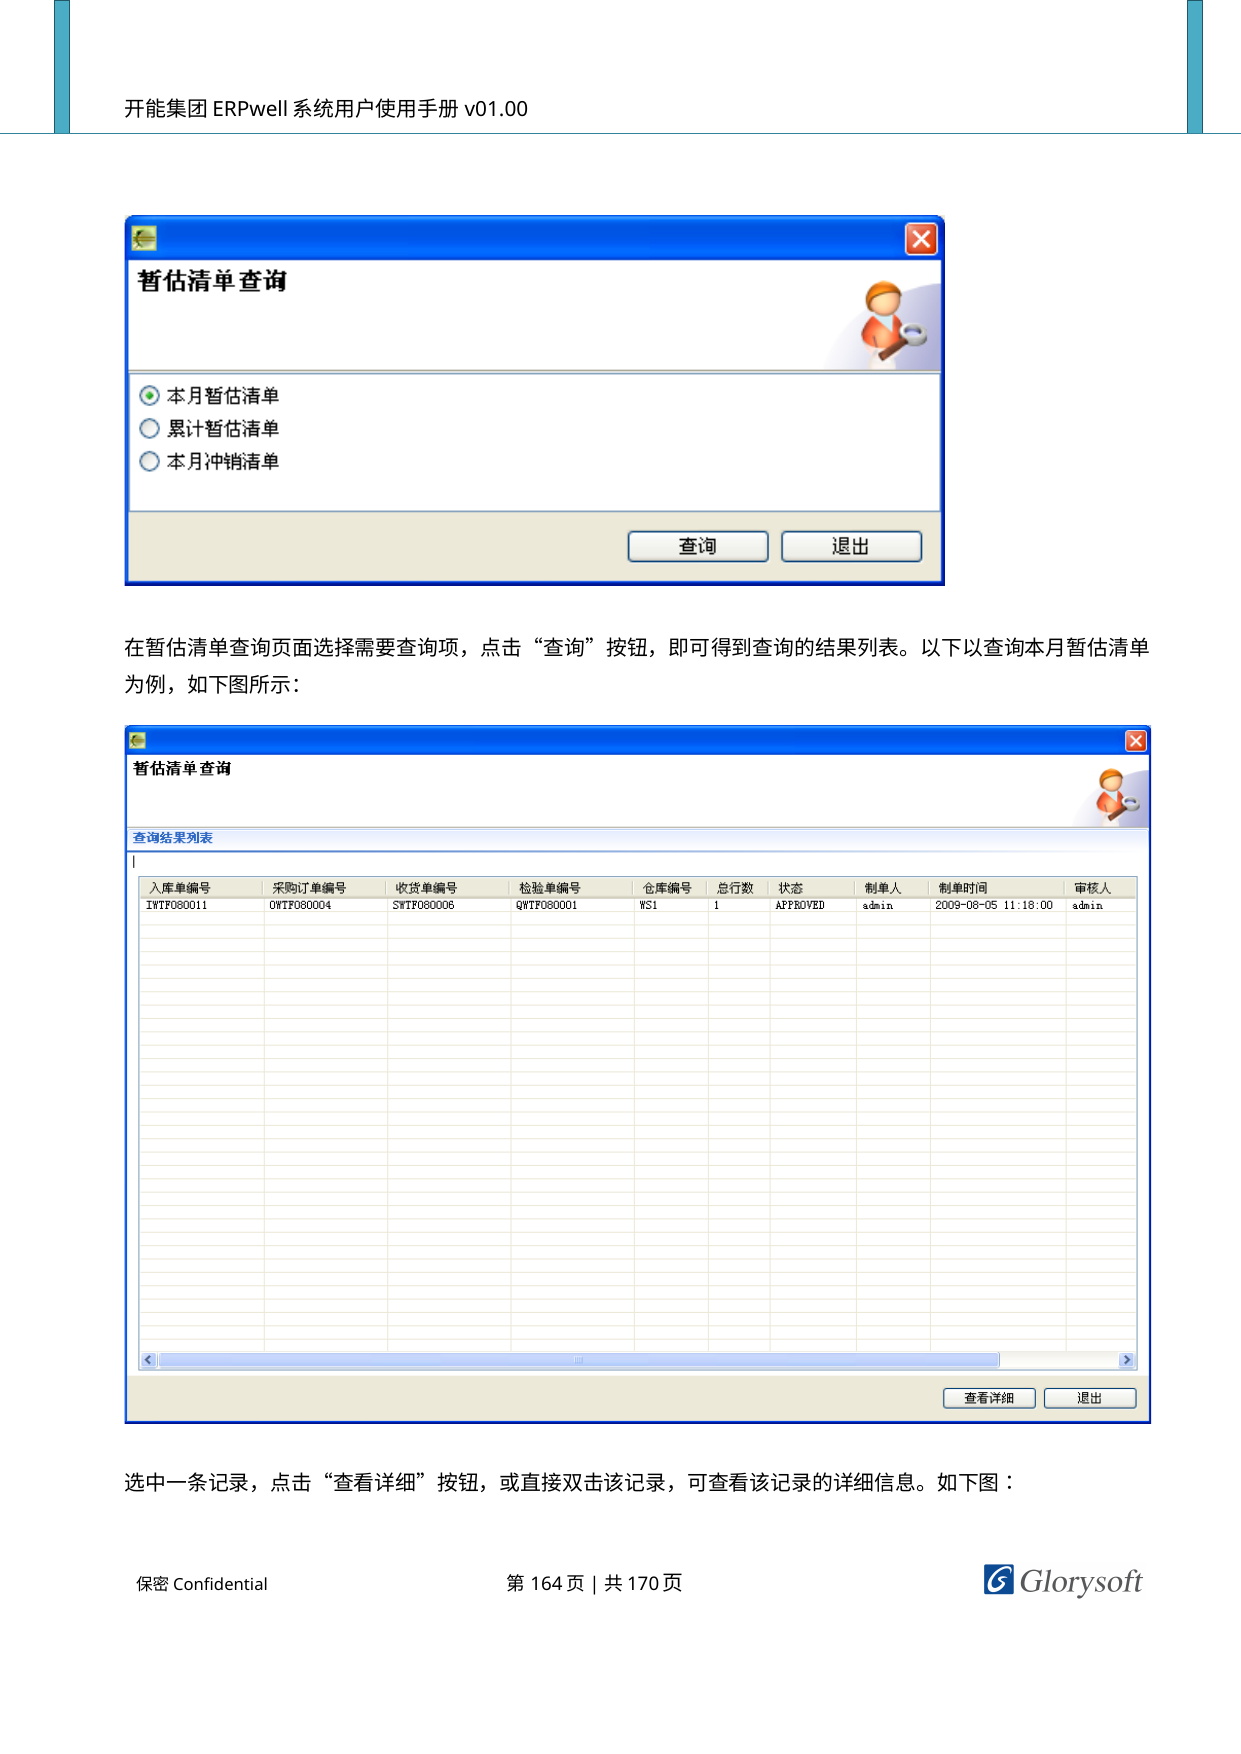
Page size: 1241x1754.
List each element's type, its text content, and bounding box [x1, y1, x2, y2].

text 在暂估清单查询页面选择需要查询项，点击“查询”按钮，即可得到查询的结果列表。以下以查询本月暂估清单为例，如下图所示： [124, 630, 1150, 700]
picture [124, 725, 1152, 1424]
picture [124, 215, 945, 586]
picture [981, 1562, 1146, 1600]
text 选中一条记录，点击“查看详细”按钮，或直接双击该记录，可查看该记录的详细信息。如下图： [124, 1465, 1150, 1498]
